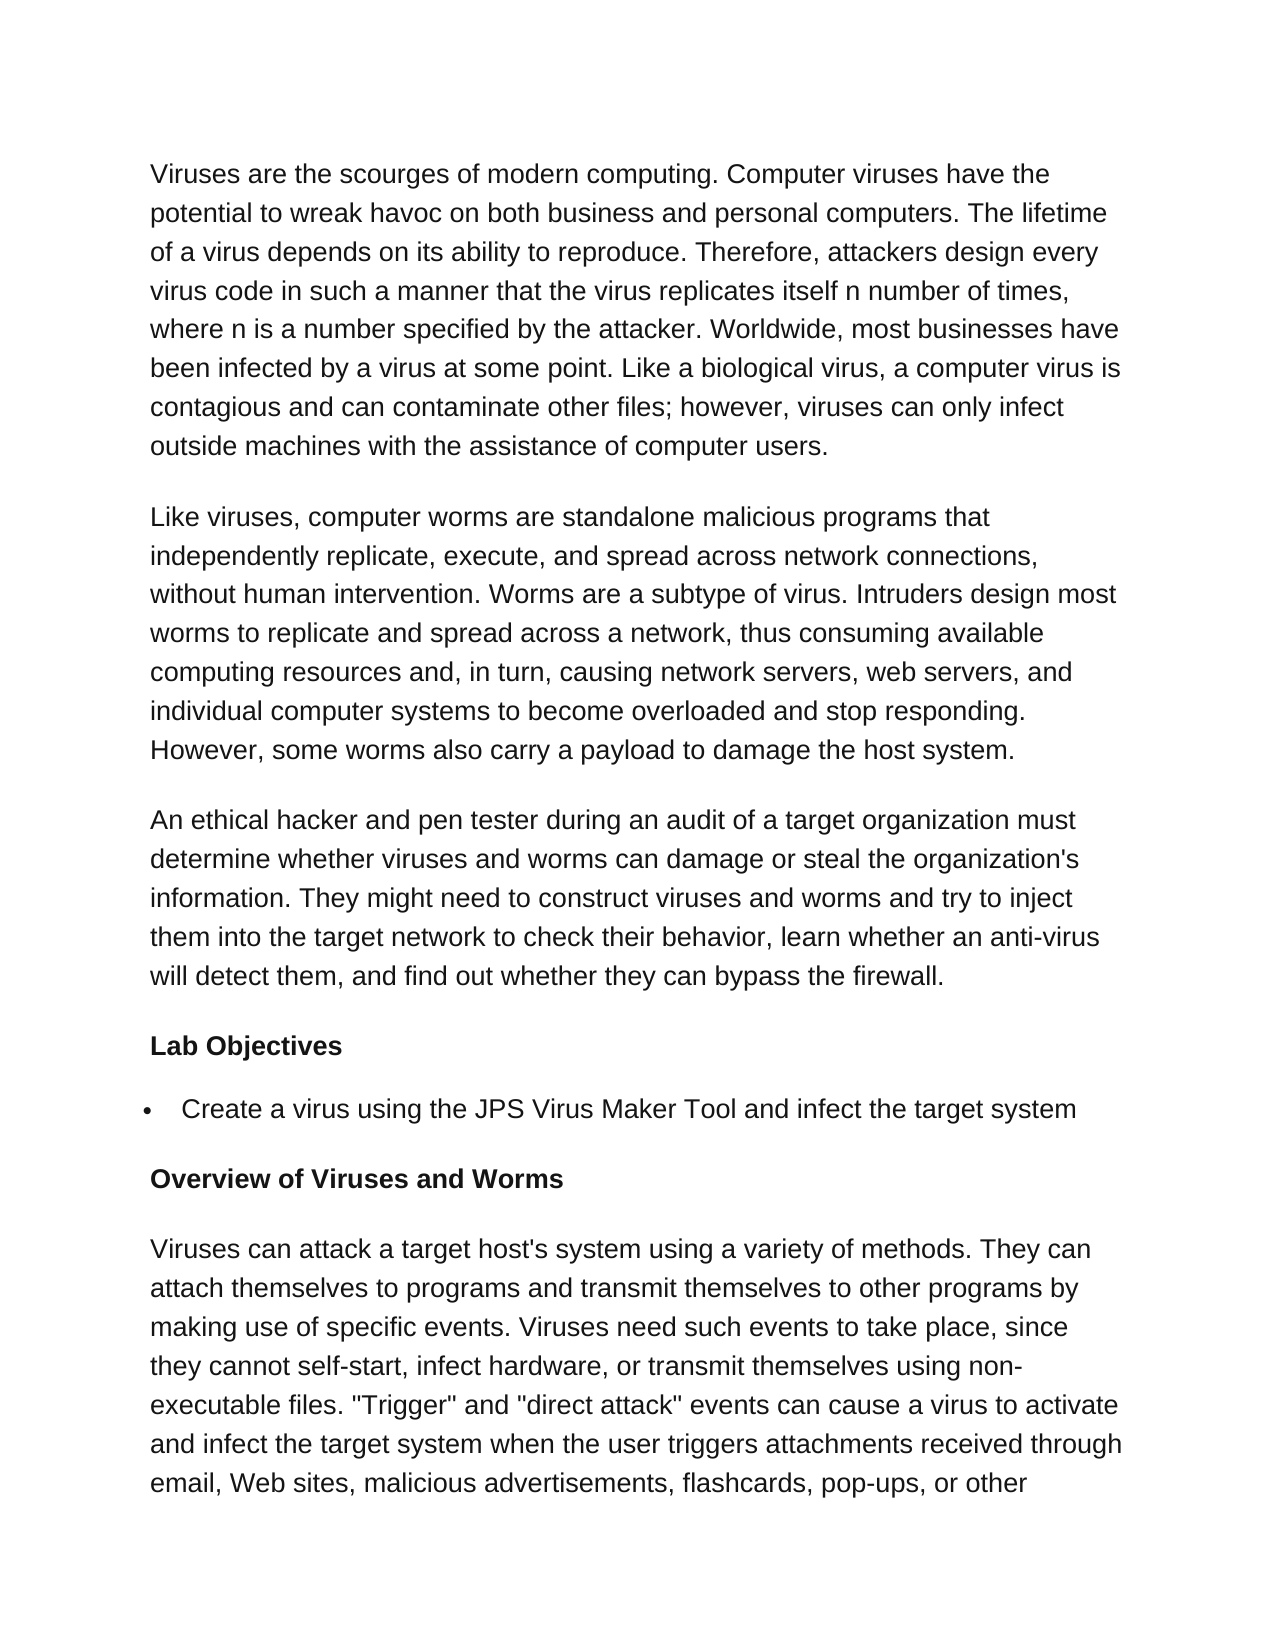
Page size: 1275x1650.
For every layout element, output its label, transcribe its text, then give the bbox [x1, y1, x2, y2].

text Like viruses, computer worms are standalone malicious programs that independently replicate, execute, and spread across network connections, without human intervention. Worms are a subtype of virus. Intruders design most worms to replicate and spread across a network, thus consuming available computing resources and, in turn, causing network servers, web servers, and individual computer systems to become overloaded and stop responding. However, some worms also carry a payload to damage the host system. [150, 493, 1125, 766]
text Lab Objectives [150, 1023, 1125, 1062]
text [150, 1225, 1125, 1498]
list Create a virus using the JPS Virus Maker Tool and infect the target system [144, 1093, 1094, 1124]
text An ethical hacker and pen tester during an audit of a target organization must determine whether viruses and worms can damage or steal the organization's information. They might need to construct viruses and worms and try to inject them into the target network to check their behavior, learn whether an anti-virus will detect them, and find out whether they can bypass the firewall. [150, 797, 1125, 991]
text Viruses are the scourges of modern computing. Computer viruses have the potential to wreak havoc on both business and personal computers. The lifetime of a virus depends on its ability to reproduce. Therefore, attackers design every virus code in such a manner that the virus replicates itself n number of times, where n is a number specified by the attacker. Worldwide, most businesses have been infected by a virus at some point. Like a biological virus, a computer virus is contagious and can contaminate other files; however, viruses can only infect outside machines with the assistance of computer users. [150, 150, 1125, 462]
text Overview of Viruses and Worms [150, 1155, 1125, 1194]
